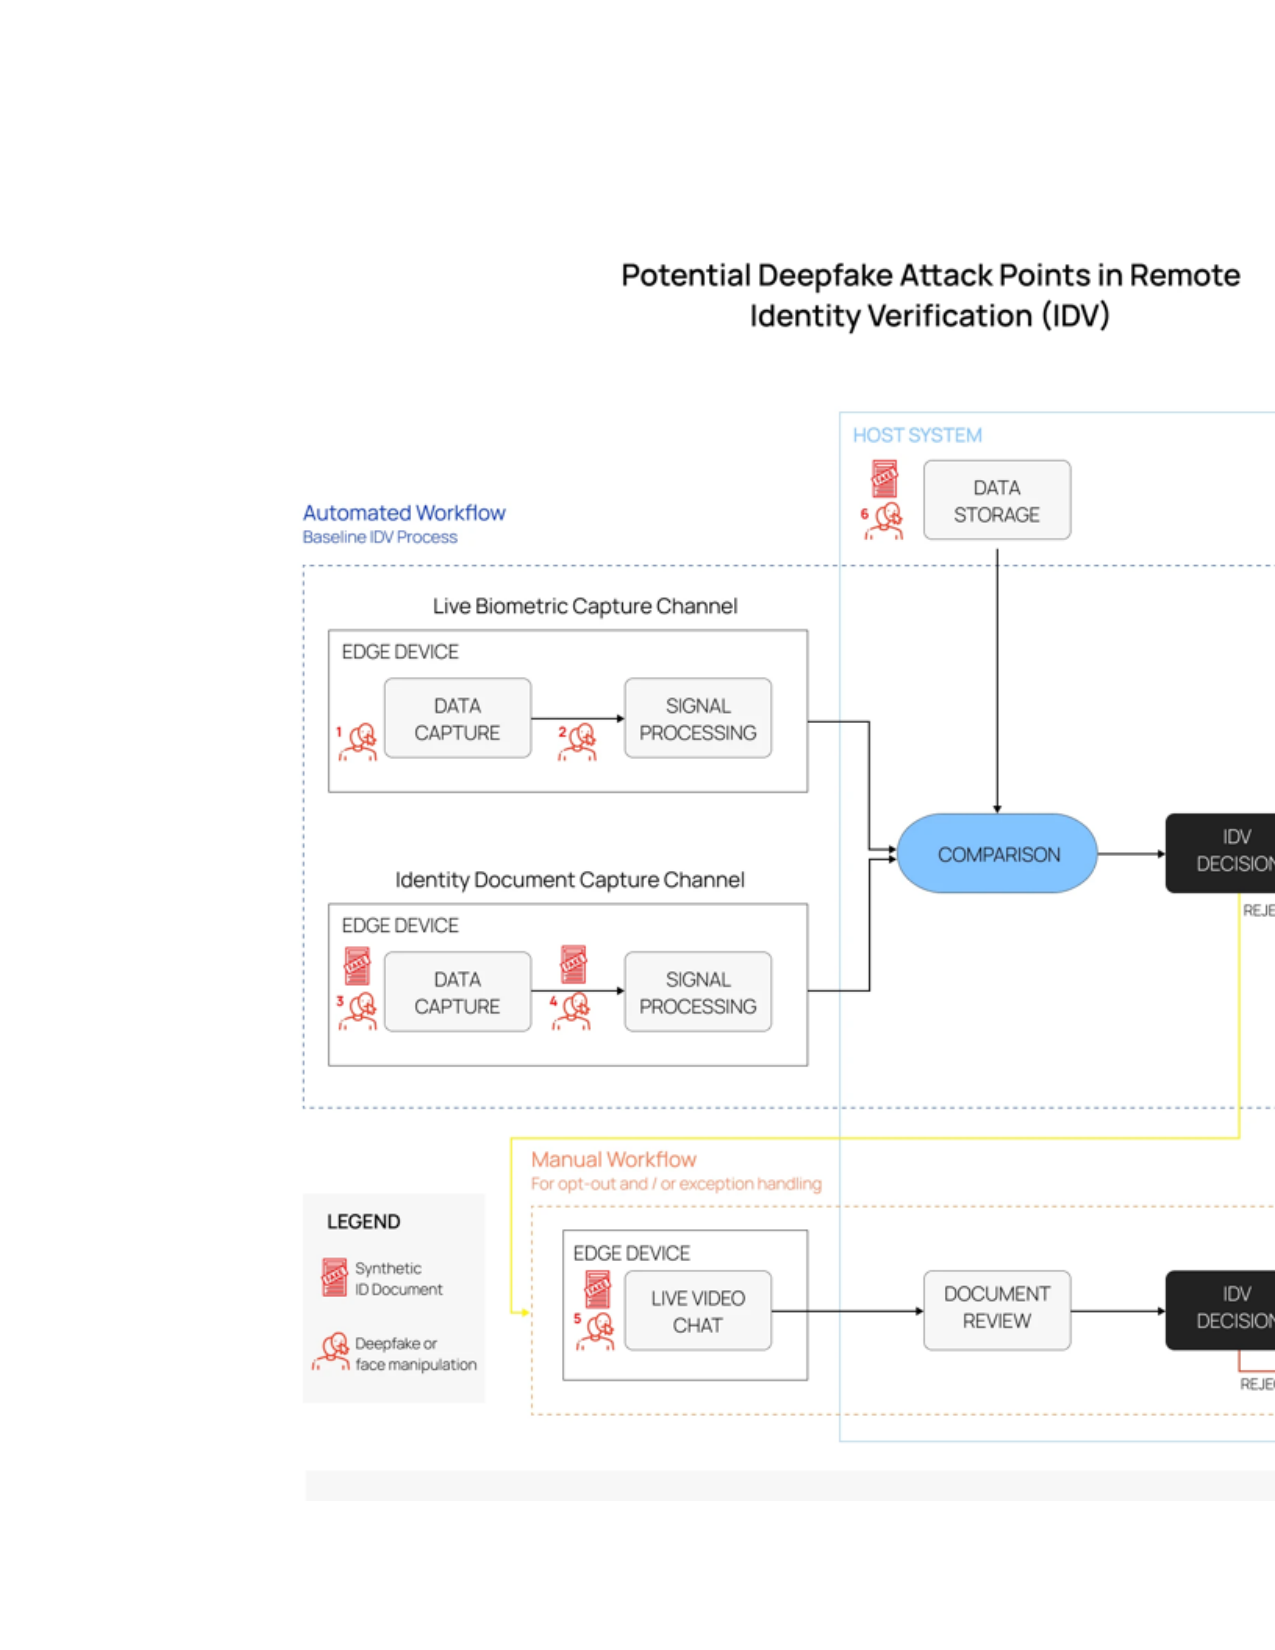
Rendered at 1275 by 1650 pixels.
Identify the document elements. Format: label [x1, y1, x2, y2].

picture [150, 150, 1275, 1501]
